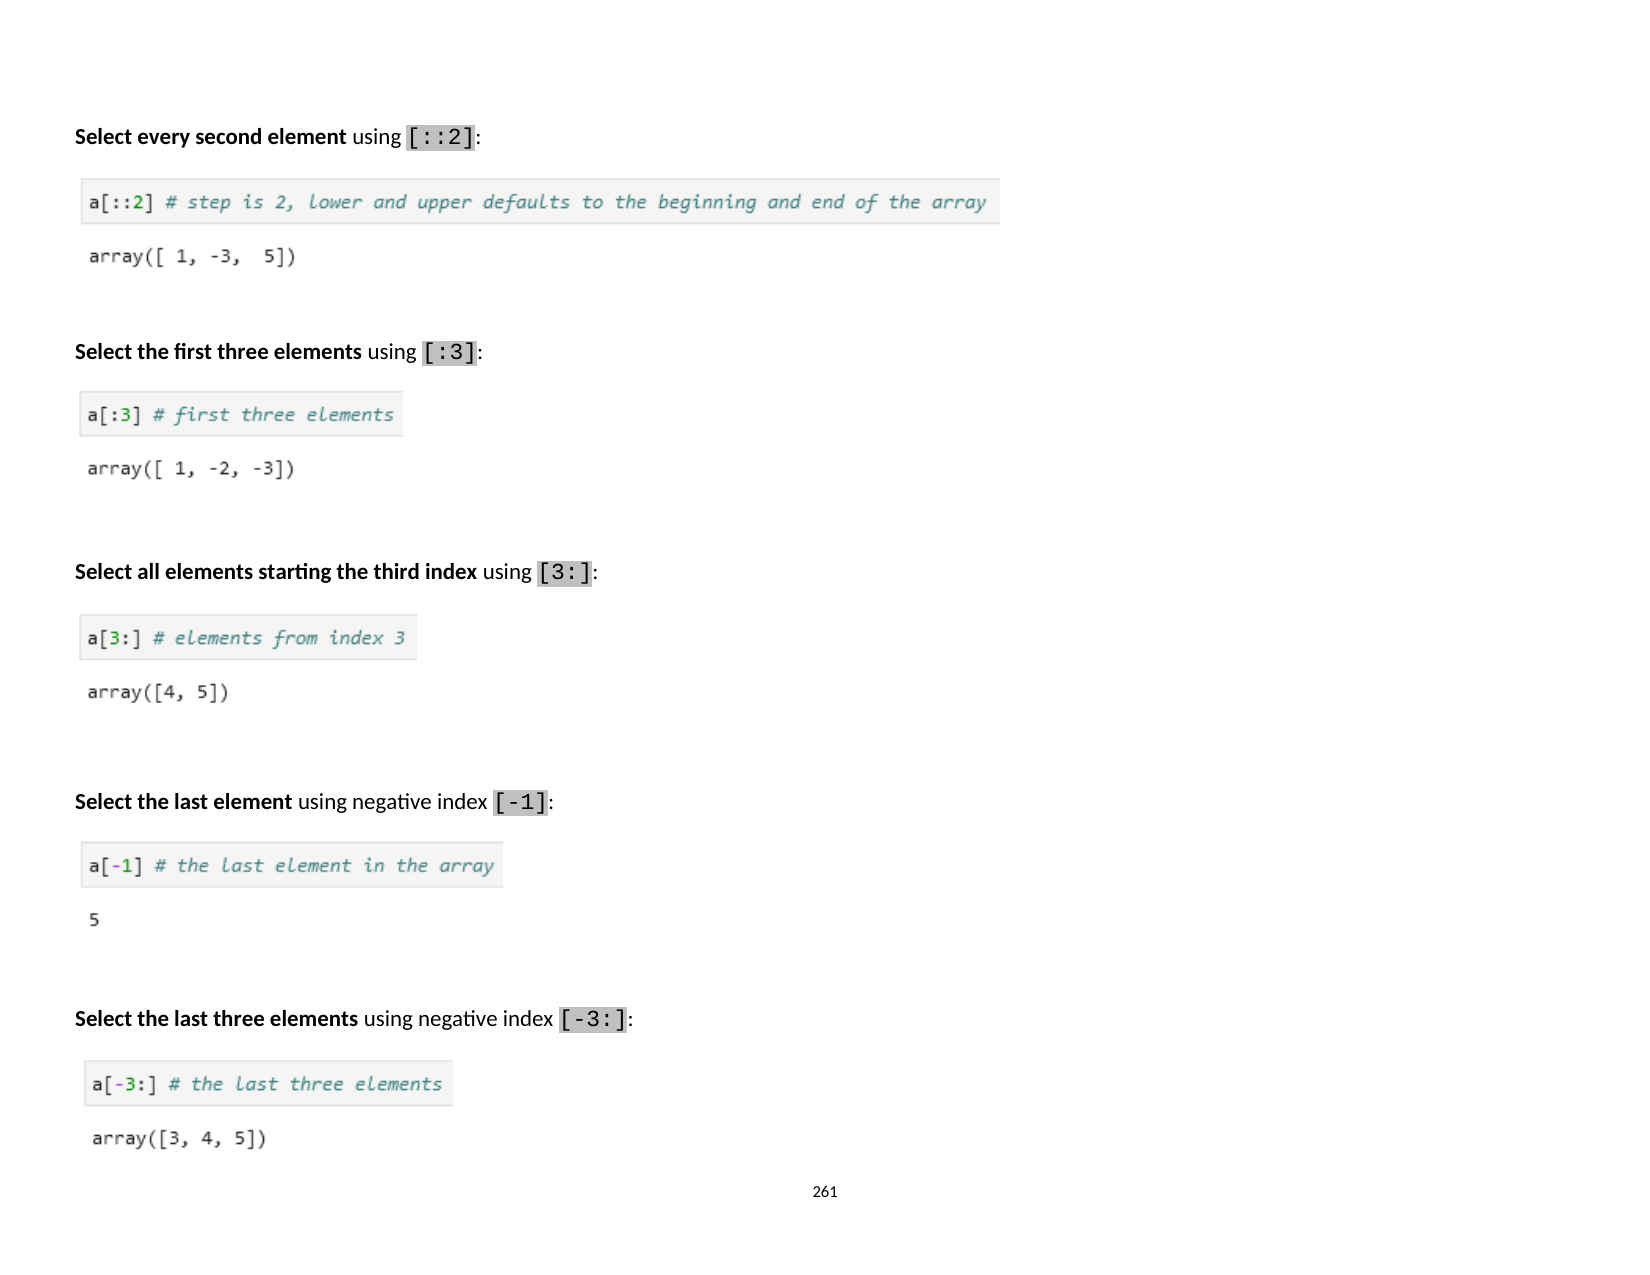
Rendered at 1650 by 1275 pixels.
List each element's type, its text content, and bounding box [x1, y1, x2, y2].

text Select the last three elements using negative index [-3:]: [75, 1004, 1575, 1033]
picture [75, 170, 1001, 272]
picture [75, 385, 404, 492]
picture [75, 835, 504, 939]
text Select every second element using [::2]: [75, 122, 1575, 151]
text Select the first three elements using [:3]: [75, 337, 1575, 366]
text Select all elements starting the third index using [3:]: [75, 557, 1575, 587]
picture [75, 605, 418, 722]
text Select the last element using negative index [-1]: [75, 787, 1575, 816]
picture [75, 1052, 454, 1162]
